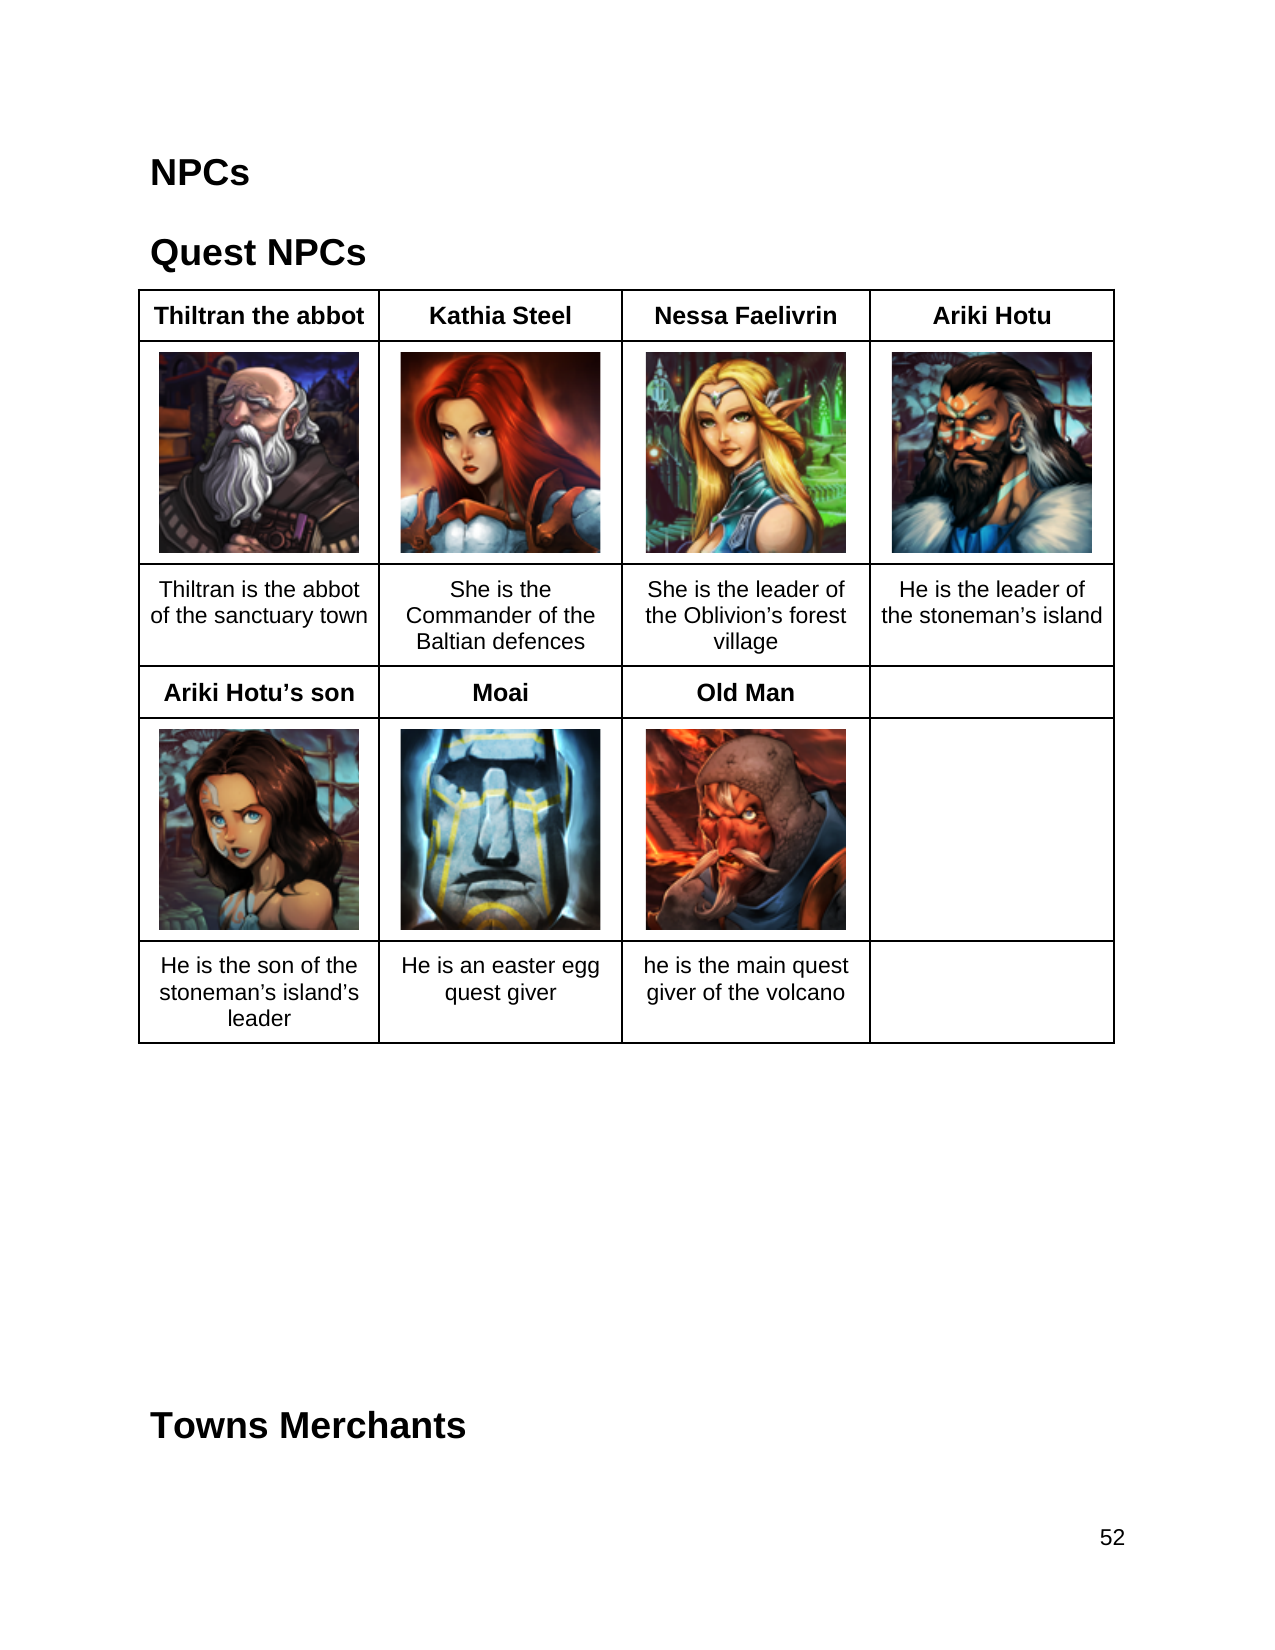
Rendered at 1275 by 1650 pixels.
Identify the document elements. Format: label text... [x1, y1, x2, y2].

table_cell [380, 342, 621, 563]
table_cell [380, 719, 621, 940]
picture [159, 729, 359, 930]
picture [645, 729, 846, 930]
picture [645, 352, 846, 553]
table_header Ariki Hotu [871, 291, 1113, 340]
table_cell [871, 342, 1113, 563]
table_cell [140, 342, 378, 563]
table_cell She is the Commander of the Baltian defences [380, 565, 621, 665]
table_cell She is the leader of the Oblivion’s forest village [623, 565, 869, 665]
table_cell He is the leader of the stoneman’s island [871, 565, 1113, 665]
table_cell [140, 719, 378, 940]
table_cell Old Man [623, 667, 869, 717]
table_cell [623, 719, 869, 940]
picture [159, 352, 359, 553]
subtitle Towns Merchants [150, 1404, 1125, 1447]
table_cell he is the main quest giver of the volcano [623, 942, 869, 1042]
table_cell [871, 719, 1113, 940]
picture [891, 352, 1092, 553]
table_cell [871, 667, 1113, 717]
subtitle Quest NPCs [150, 231, 1125, 274]
table_header Nessa Faelivrin [623, 291, 869, 340]
table_cell He is the son of the stoneman’s island’s leader [140, 942, 378, 1042]
table_header Thiltran the abbot [140, 291, 378, 340]
picture [400, 352, 601, 553]
table_cell [623, 342, 869, 563]
table_cell Ariki Hotu’s son [140, 667, 378, 717]
table_cell Thiltran is the abbot of the sanctuary town [140, 565, 378, 665]
table_header Kathia Steel [380, 291, 621, 340]
subtitle NPCs [150, 150, 1125, 193]
table_cell [871, 942, 1113, 1042]
table_cell Moai [380, 667, 621, 717]
picture [400, 729, 601, 930]
table_cell He is an easter egg quest giver [380, 942, 621, 1042]
